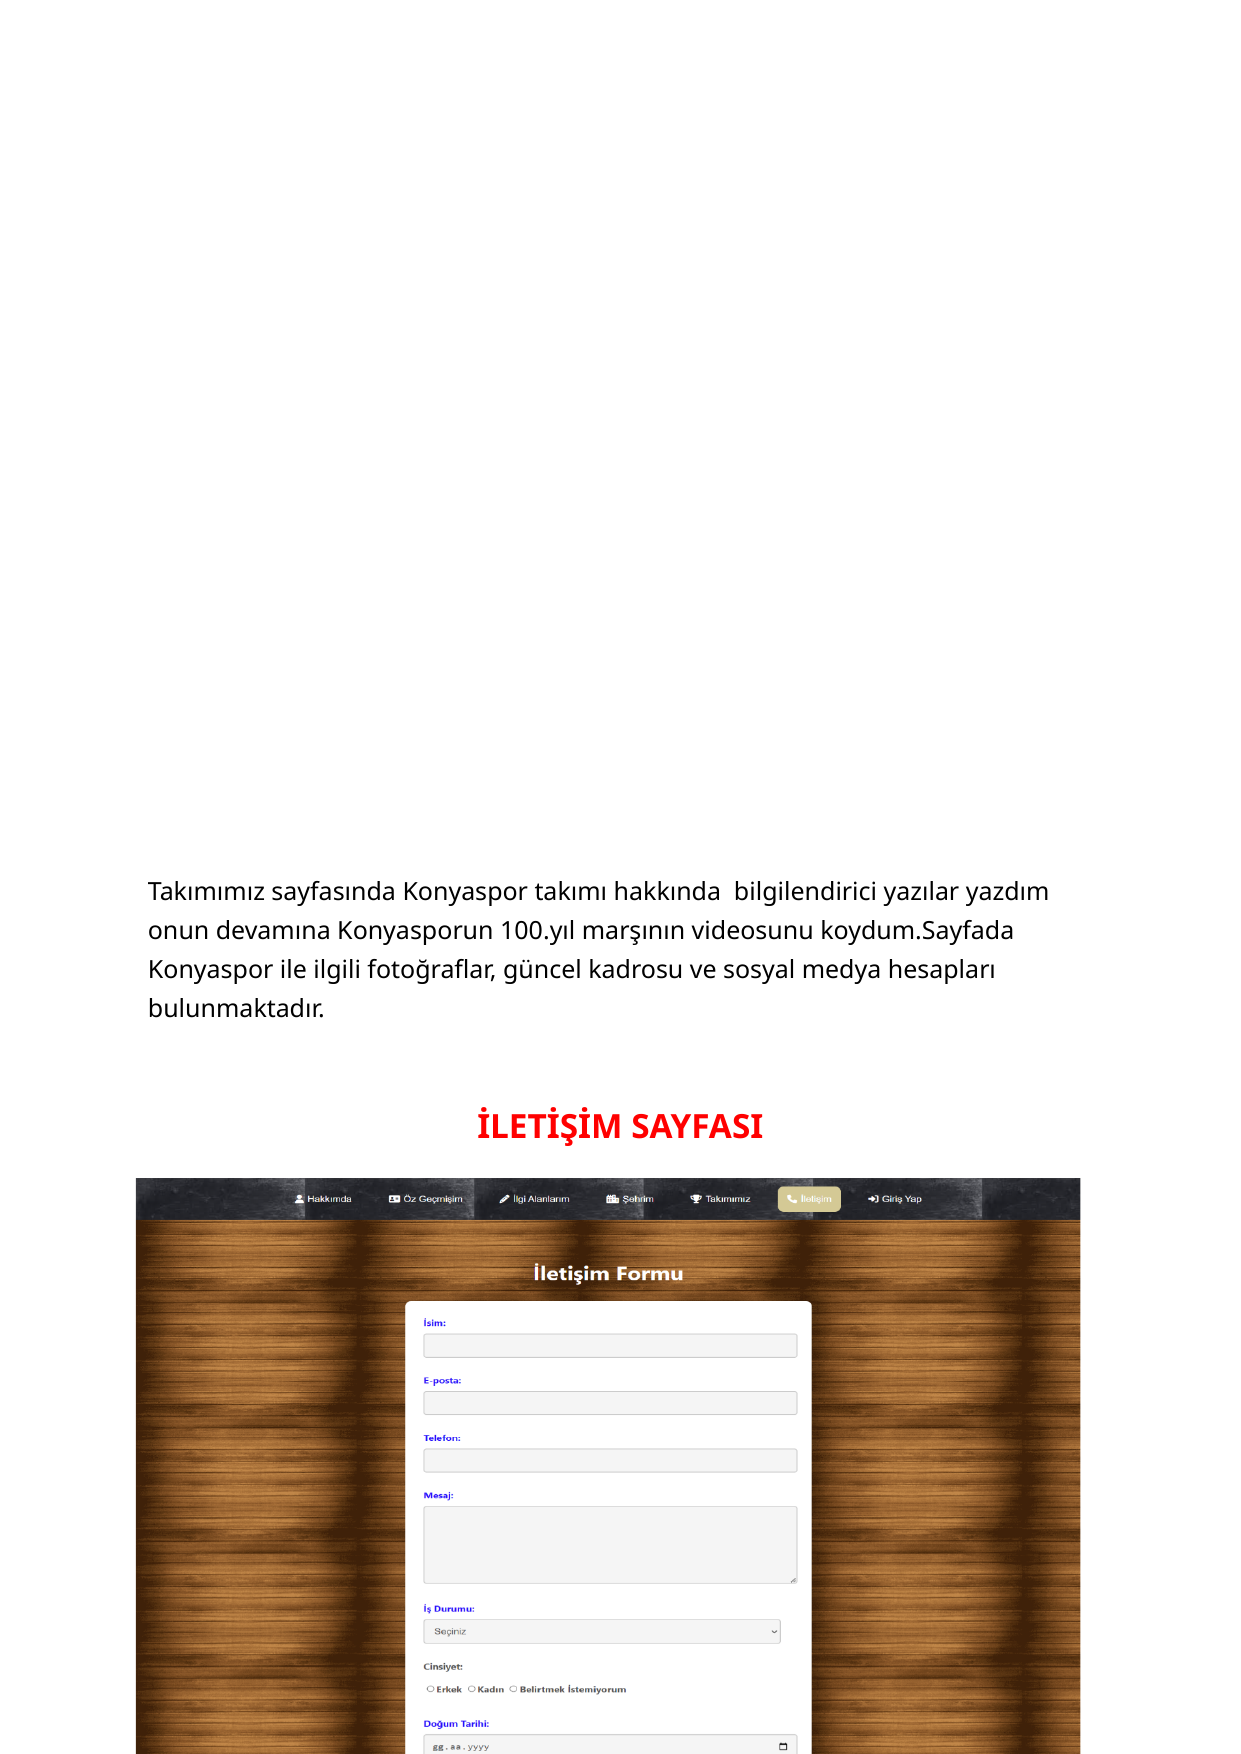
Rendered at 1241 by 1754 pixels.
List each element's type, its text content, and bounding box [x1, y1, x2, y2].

text Takımımız sayfasında Konyaspor takımı hakkında bilgilendirici yazılar yazdım onun devamına Konyasporun 100.yıl marşının videosunu koydum.Sayfada Konyaspor ile ilgili fotoğraflar, güncel kadrosu ve sosyal medya hesapları bulunmaktadır. [148, 873, 1093, 1025]
picture [135, 1178, 1081, 1754]
text İLETİŞİM SAYFASI [148, 1103, 1093, 1148]
